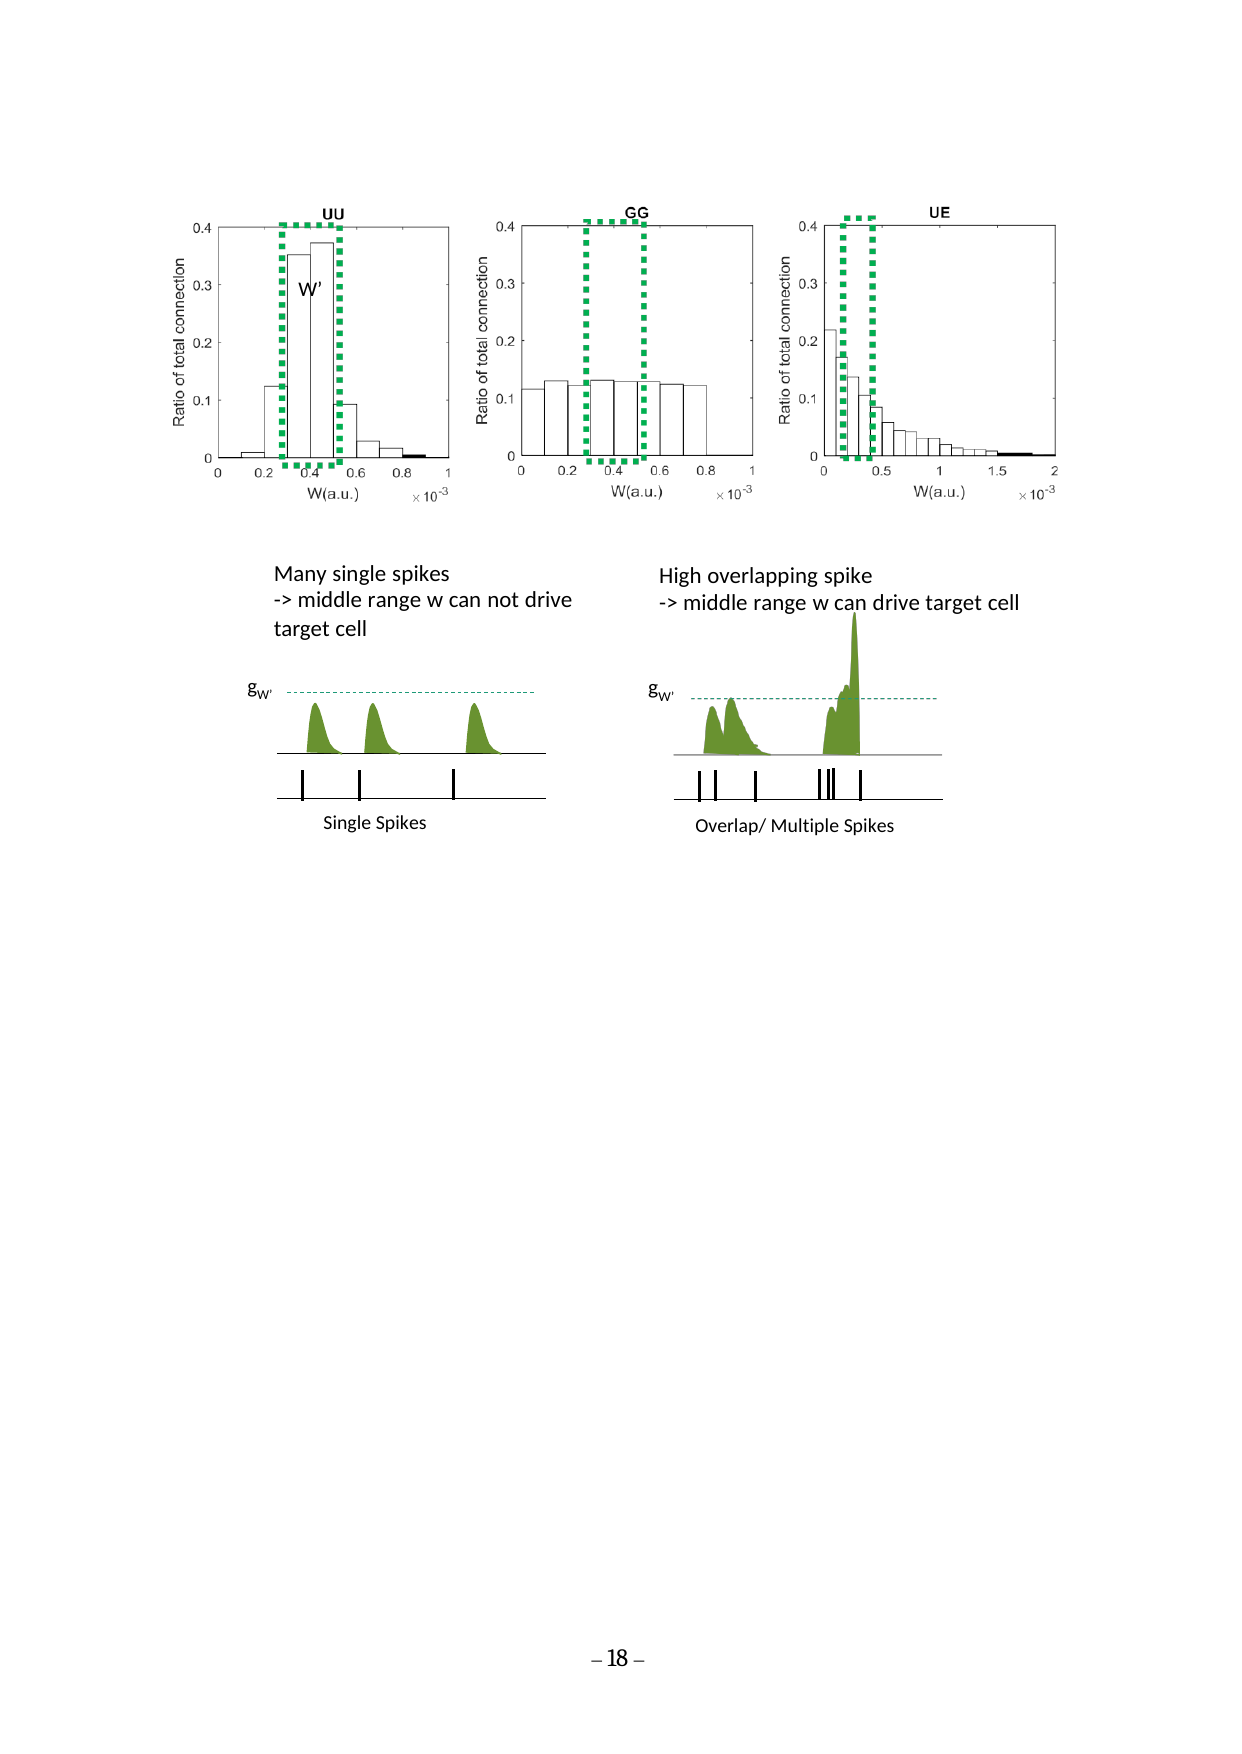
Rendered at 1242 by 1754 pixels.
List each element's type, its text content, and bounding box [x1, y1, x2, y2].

text target cell [273, 615, 574, 642]
picture [673, 617, 943, 675]
text -> middle range w can drive target cell [659, 589, 1104, 617]
picture [172, 208, 450, 502]
text W’ [298, 277, 1104, 302]
text Overlap/ Multiple Spikes [695, 813, 1104, 837]
text gW’ gW’ [247, 675, 1104, 704]
picture [673, 704, 943, 756]
picture [778, 206, 1058, 277]
picture [778, 302, 1058, 500]
picture [475, 302, 754, 500]
text Many single spikes [273, 559, 574, 587]
picture [475, 206, 754, 277]
text -> middle range w can not drive [273, 587, 580, 615]
text Single Spikes [323, 811, 433, 834]
text High overlapping spike [659, 562, 1104, 589]
